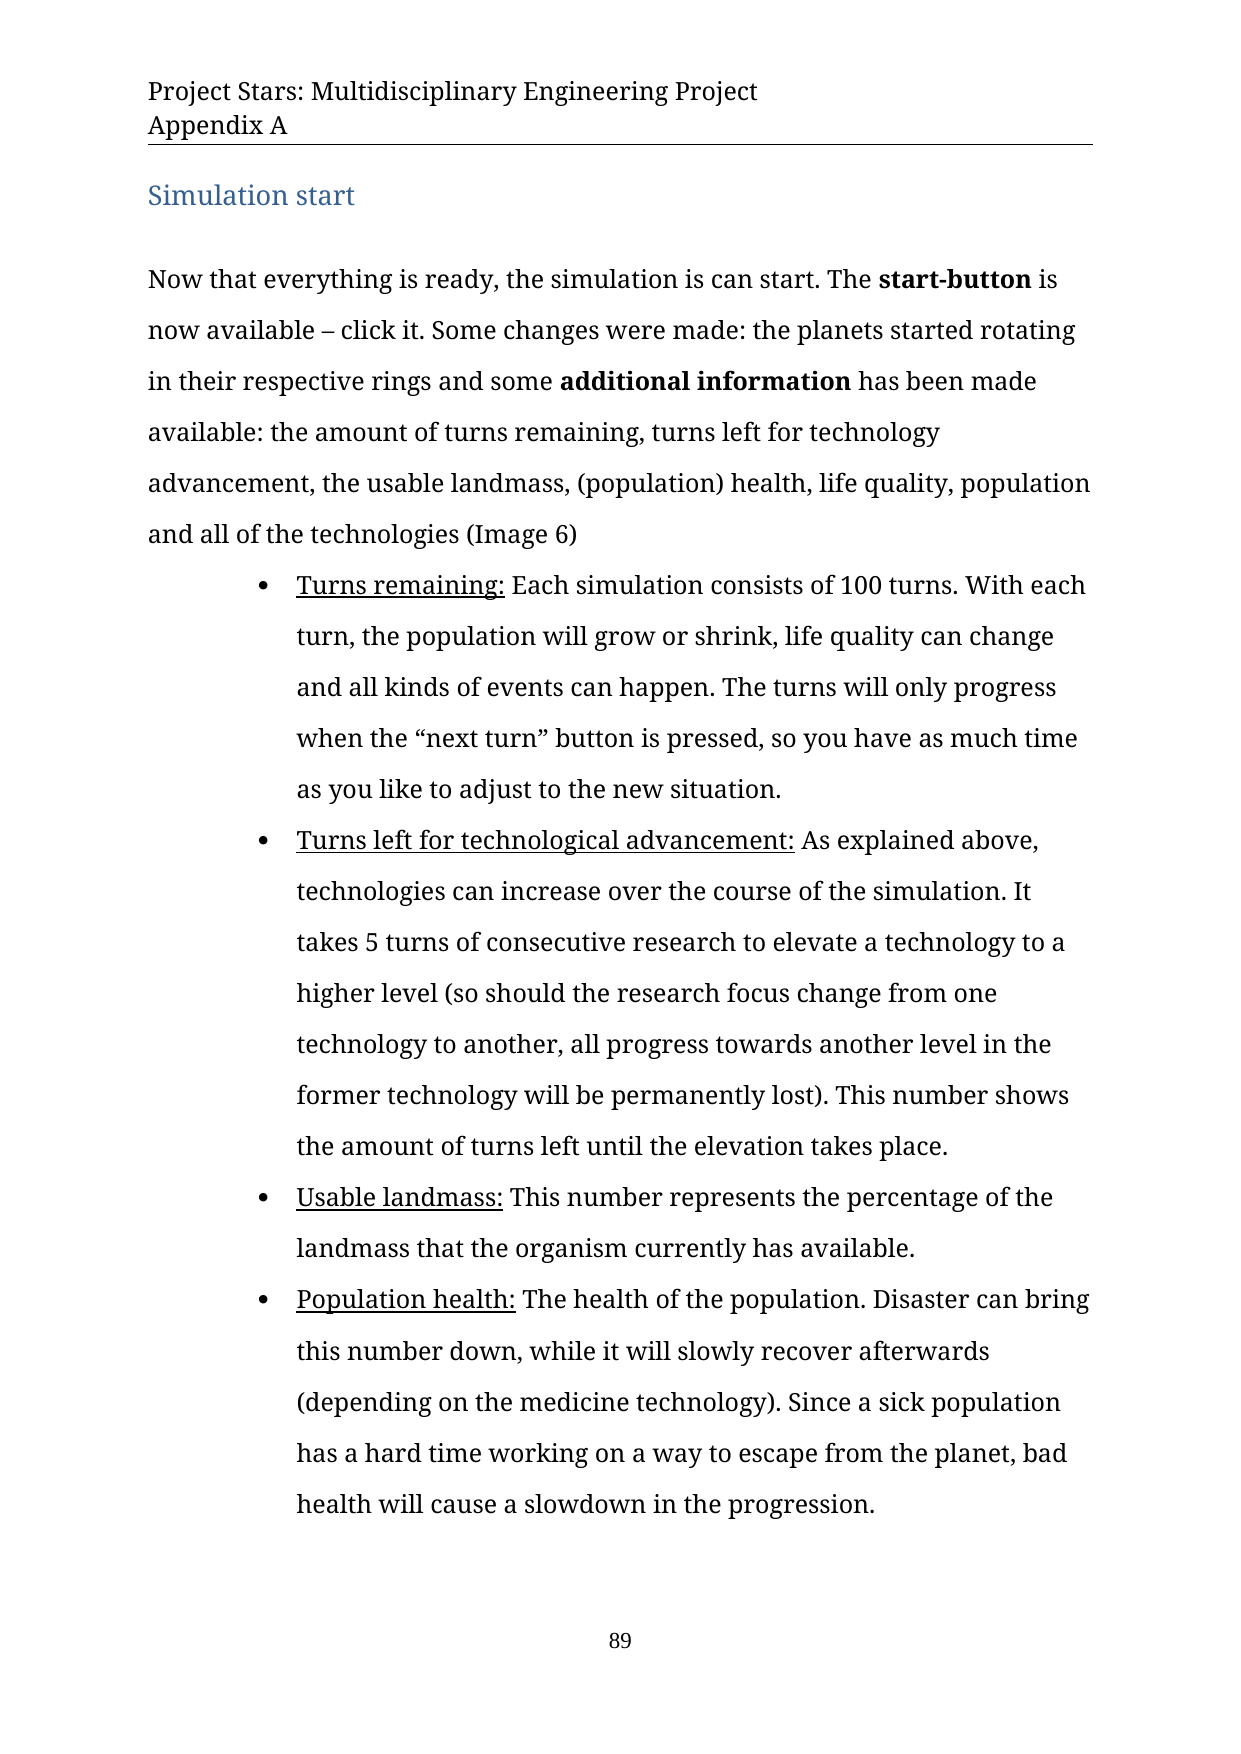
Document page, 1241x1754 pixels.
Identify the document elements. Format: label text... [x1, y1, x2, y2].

text Now that everything is ready, the simulation is can start. The start-button is now available – click it. Some changes were made: the planets started rotating in their respective rings and some additional information has been made available: the amount of turns remaining, turns left for technology advancement, the usable landmass, (population) health, life quality, population and all of the technologies (Image 6) [148, 261, 1093, 551]
list Usable landmass: This number represents the percentage of the landmass that the organism currently has available. [259, 1180, 1093, 1265]
list Turns left for technological advancement: As explained above, technologies can increase over the course of the simulation. It takes 5 turns of consecutive research to elevate a technology to a higher level (so should the research focus change from one technology to another, all progress towards another level in the former technology will be permanently lost). This number shows the amount of turns left until the elevation takes place. [259, 823, 1093, 1163]
subtitle Simulation start [148, 176, 1093, 213]
list Turns remaining: Each simulation consists of 100 turns. With each turn, the population will grow or shrink, life quality can change and all kinds of events can happen. The turns will only progress when the “next turn” button is pressed, so you have as much time as you like to adjust to the new situation. [259, 567, 1093, 806]
list Population health: The health of the population. Disaster can bring this number down, while it will slowly recover afterwards (depending on the medicine technology). Since a sick population has a hard time working on a way to escape from the planet, bad health will cause a slowdown in the progression. [259, 1282, 1093, 1520]
